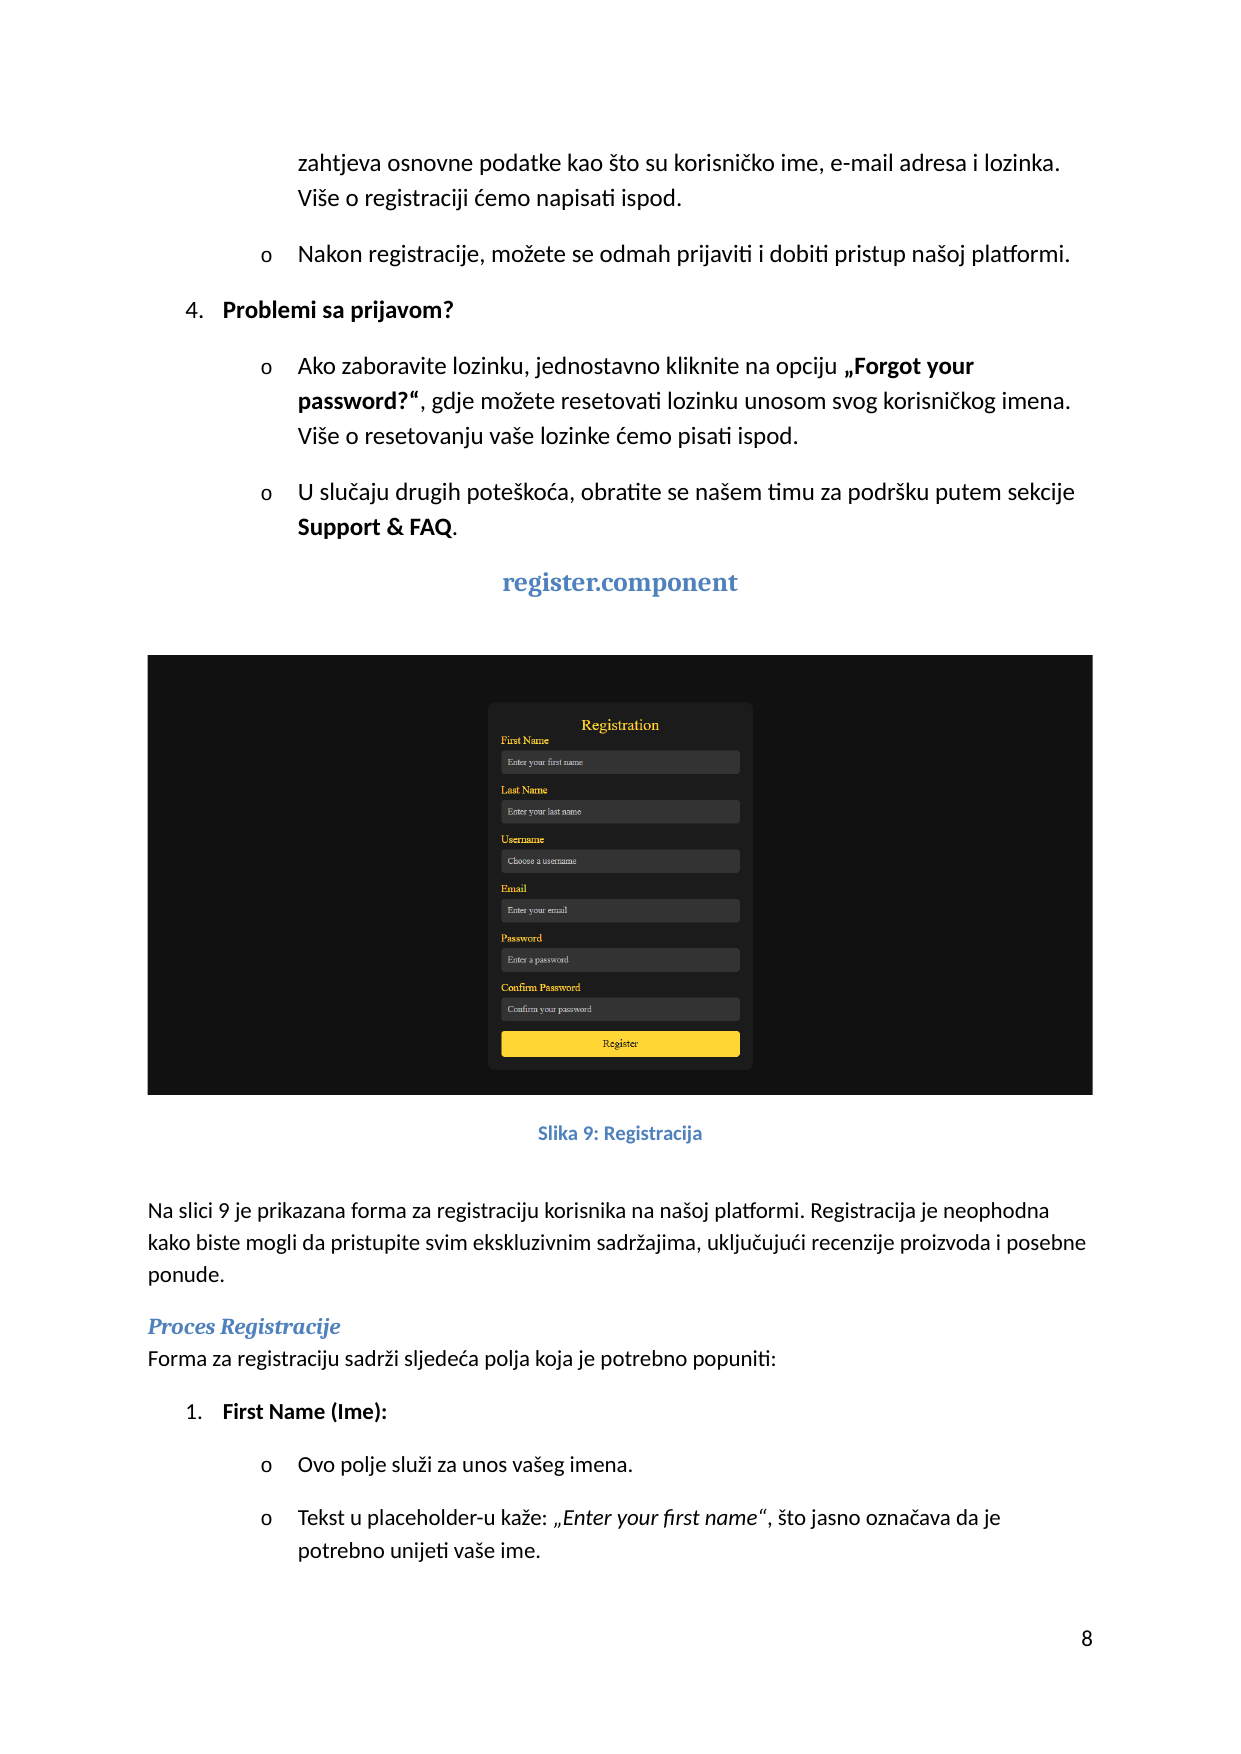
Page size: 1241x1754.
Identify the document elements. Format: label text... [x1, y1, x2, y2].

list Nakon registracije, možete se odmah prijaviti i dobiti pristup našoj platformi. [260, 238, 1093, 269]
text Forma za registraciju sadrži sljedeća polja koja je potrebno popuniti: [148, 1344, 1093, 1372]
text Na slici 9 je prikazana forma za registraciju korisnika na našoj platformi. Registracija je neophodna kako biste mogli da pristupite svim ekskluzivnim sadržajima, uključujući recenzije proizvoda i posebne ponude. [148, 1196, 1093, 1288]
list Ovo polje služi za unos vašeg imena. [260, 1450, 1093, 1478]
list First Name (Ime): [185, 1397, 1093, 1425]
subtitle register.component [148, 567, 1093, 598]
subtitle Proces Registracije [148, 1313, 1093, 1340]
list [260, 148, 1093, 213]
list U slučaju drugih poteškoća, obratite se našem timu za podršku putem sekcije Support & FAQ. [260, 476, 1093, 541]
list Tekst u placeholder-u kaže: „Enter your first name“, što jasno označava da je potrebno unijeti vaše ime. [260, 1503, 1093, 1564]
text Slika 9: Registracija [148, 1120, 1093, 1145]
picture [147, 655, 1093, 1095]
list Ako zaboravite lozinku, jednostavno kliknite na opciju „Forgot your password?“, gdje možete resetovati lozinku unosom svog korisničkog imena. Više o resetovanju vaše lozinke ćemo pisati ispod. [260, 350, 1093, 451]
list Problemi sa prijavom? [185, 294, 1093, 325]
